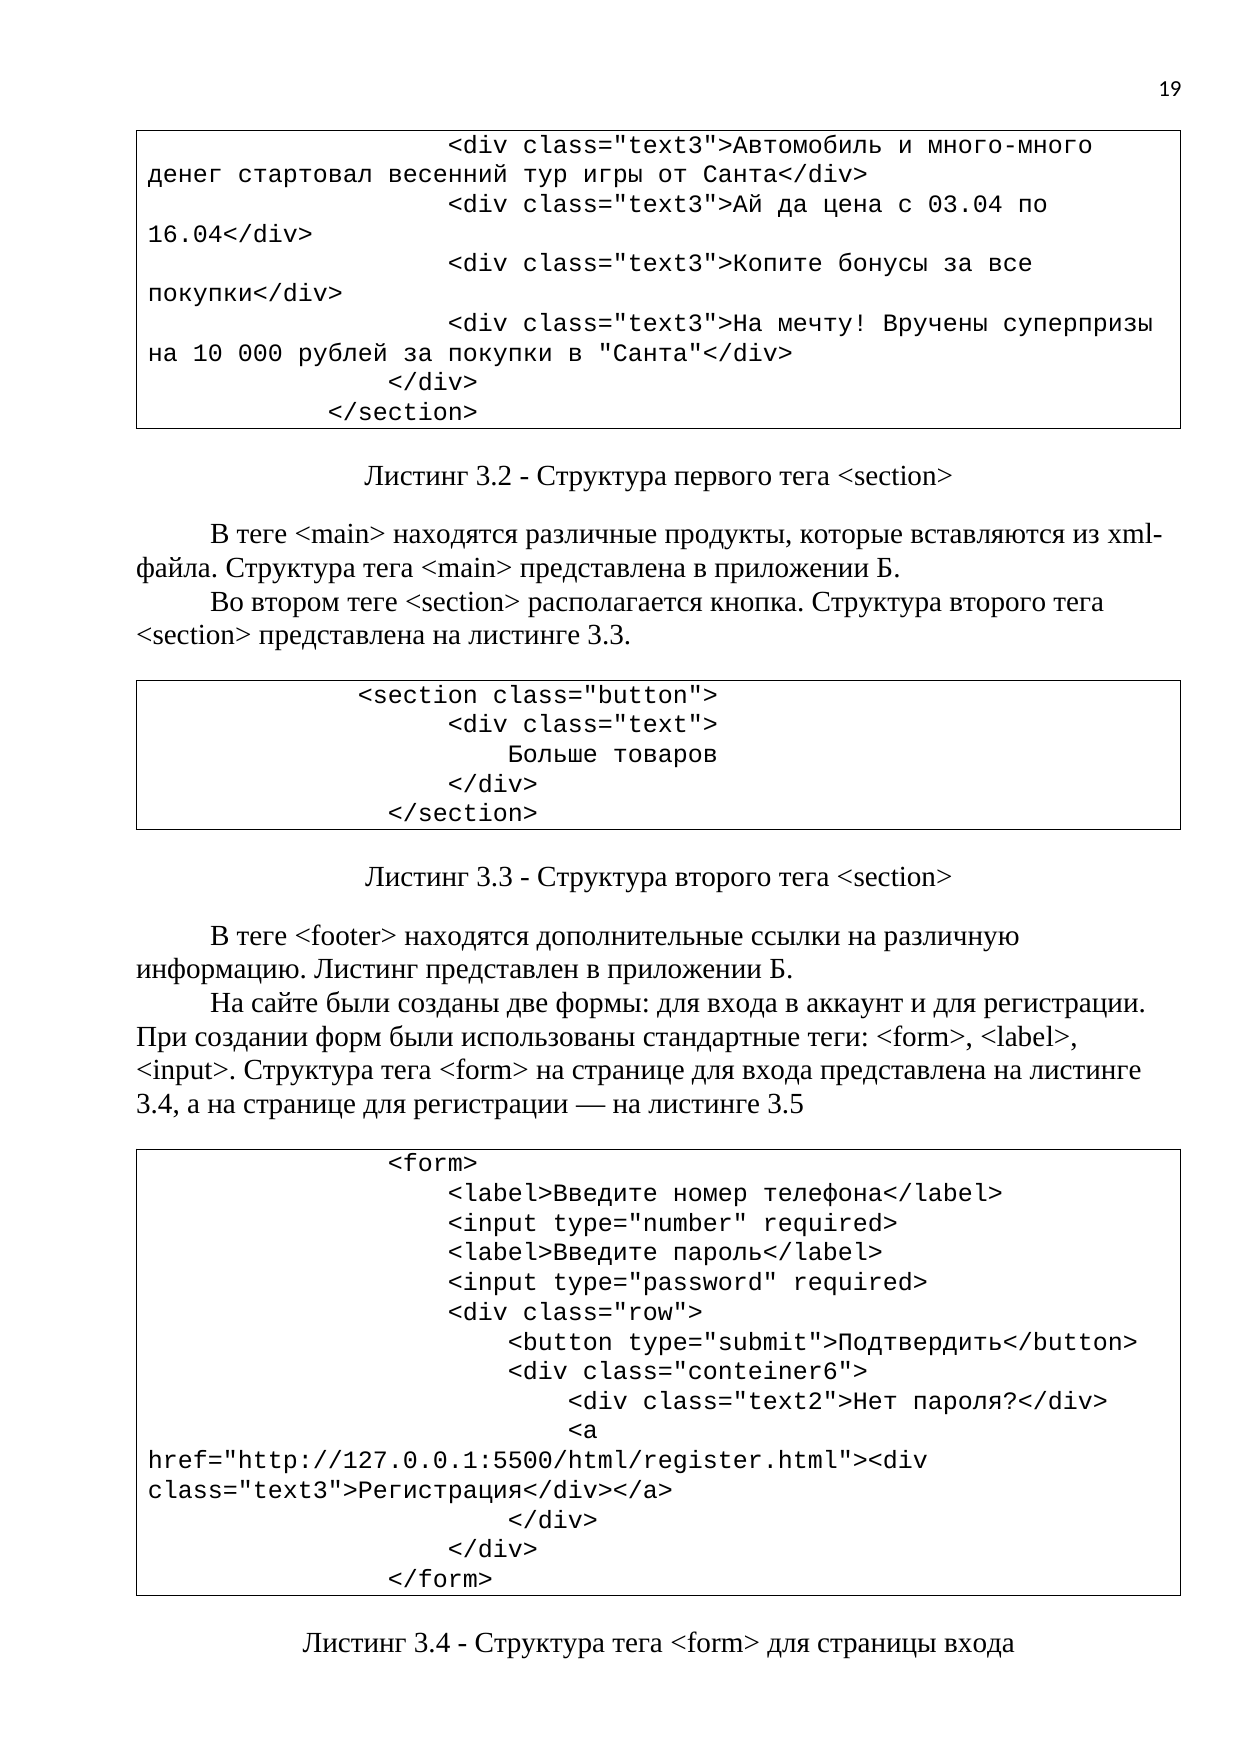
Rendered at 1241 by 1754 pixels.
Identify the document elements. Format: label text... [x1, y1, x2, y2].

text В теге <main> находятся различные продукты, которые вставляются из xml-файла. Структура тега <main> представлена в приложении Б. [136, 517, 1181, 584]
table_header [137, 131, 1180, 428]
text В теге <footer> находятся дополнительные ссылки на различную информацию. Листинг представлен в приложении Б. [136, 918, 1181, 985]
text Листинг 3.2 - Структура первого тега <section> [136, 458, 1181, 492]
text Во втором теге <section> располагается кнопка. Структура второго тега <section> представлена на листинге 3.3. [136, 584, 1181, 651]
table_header <form> <label>Введите номер телефона</label> <input type="number" required> <label>Введите пароль</label> <input type="password" required> <div class="row"> <button type="submit">Подтвердить</button> <div class="conteiner6"> <div class="text2">Нет пароля?</div> <a href="http://127.0.0.1:5500/html/register.html"><div class="text3">Регистрация</div></a> </div> </div> </form> [137, 1150, 1180, 1595]
table_header <section class="button"> <div class="text"> Больше товаров </div> </section> [137, 681, 1180, 829]
text На сайте были созданы две формы: для входа в аккаунт и для регистрации. При создании форм были использованы стандартные теги: <form>, <label>, <input>. Структура тега <form> на странице для входа представлена на листинге 3.4, а на странице для регистрации — на листинге 3.5 [136, 985, 1181, 1119]
text Листинг 3.3 - Структура второго тега <section> [136, 859, 1181, 893]
text Листинг 3.4 - Структура тега <form> для страницы входа [136, 1625, 1181, 1659]
